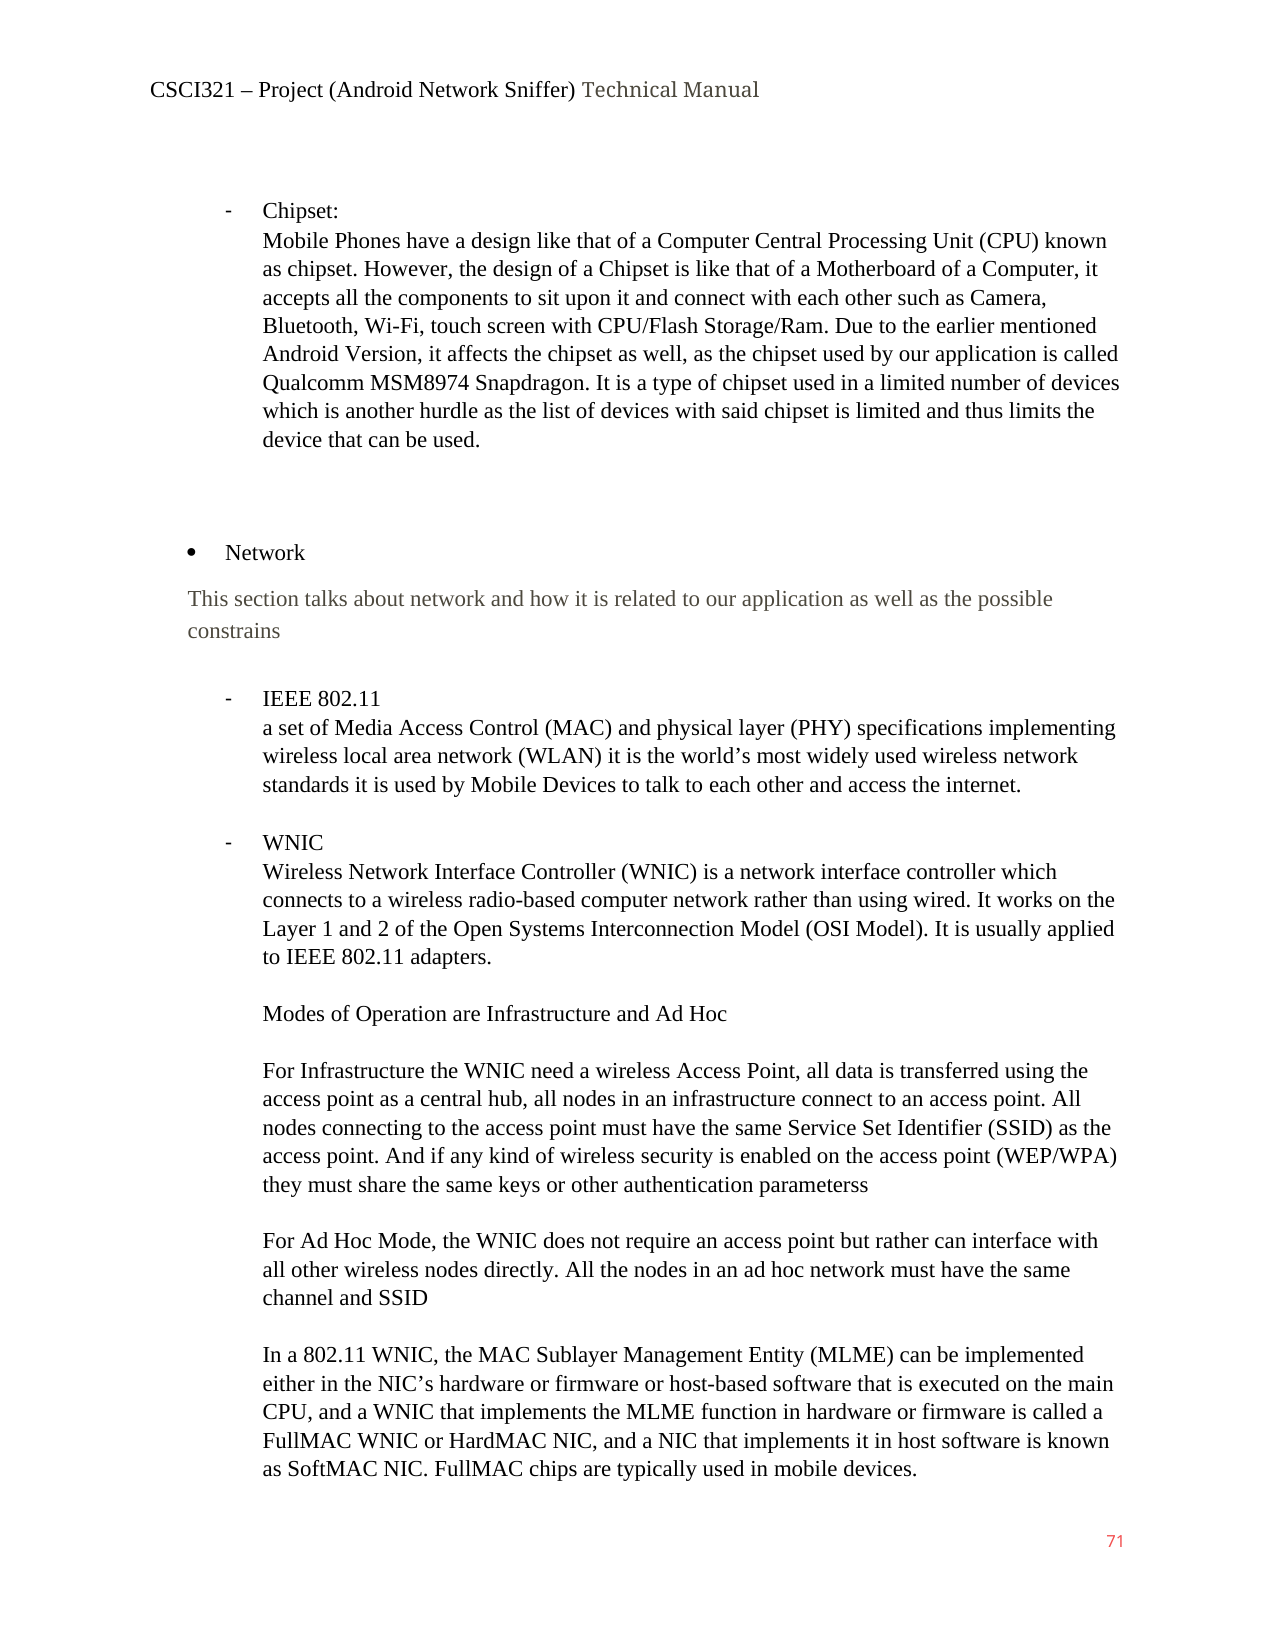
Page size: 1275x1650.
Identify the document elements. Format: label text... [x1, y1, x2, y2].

text This section talks about network and how it is related to our application as well as the possible constrains [187, 584, 1125, 644]
list For Infrastructure the WNIC need a wireless Access Point, all data is transferred using the access point as a central hub, all nodes in an infrastructure connect to an access point. All nodes connecting to the access point must have the same Service Set Identifier (SSID) as the access point. And if any kind of wireless security is enabled on the access point (WEP/WPA) they must share the same keys or other authentication parameterss [262, 1057, 1125, 1197]
list Network [187, 539, 1125, 566]
list WNIC [225, 828, 1125, 856]
list For Ad Hoc Mode, the WNIC does not require an access point but rather can interface with all other wireless nodes directly. All the nodes in an ad hoc network must have the same channel and SSID [262, 1228, 1125, 1311]
list a set of Media Access Control (MAC) and physical layer (PHY) specifications implementing wireless local area network (WLAN) it is the world’s most widely used wireless network standards it is used by Mobile Devices to talk to each other and access the internet. [262, 714, 1125, 797]
list Chipset: [225, 196, 1125, 224]
list Mobile Phones have a design like that of a Computer Central Processing Unit (CPU) known as chipset. However, the design of a Chipset is like that of a Motherboard of a Computer, it accepts all the components to sit upon it and connect with each other such as Camera, Bluetooth, Wi-Fi, touch screen with CPU/Flash Storage/Ram. Due to the earlier mentioned Android Version, it affects the chipset as well, as the chipset used by our application is called Qualcomm MSM8974 Snapdragon. It is a type of chipset used in a limited number of devices which is another hurdle as the list of devices with said chipset is limited and thus limits the device that can be used. [262, 227, 1125, 452]
list Wireless Network Interface Controller (WNIC) is a network interface controller which connects to a wireless radio-based computer network rather than using wired. It works on the Layer 1 and 2 of the Open Systems Interconnection Model (OSI Model). It is usually applied to IEEE 802.11 adapters. [262, 858, 1125, 969]
list Modes of Operation are Infrastructure and Ad Hoc [262, 1000, 1125, 1026]
list IEEE 802.11 [225, 684, 1125, 712]
list In a 802.11 WNIC, the MAC Sublayer Management Entity (MLME) can be implemented either in the NIC’s hardware or firmware or host-based software that is executed on the main CPU, and a WNIC that implements the MLME function in hardware or firmware is called a FullMAC WNIC or HardMAC NIC, and a NIC that implements it in host software is known as SoftMAC NIC. FullMAC chips are typically used in mobile devices. [262, 1341, 1125, 1481]
